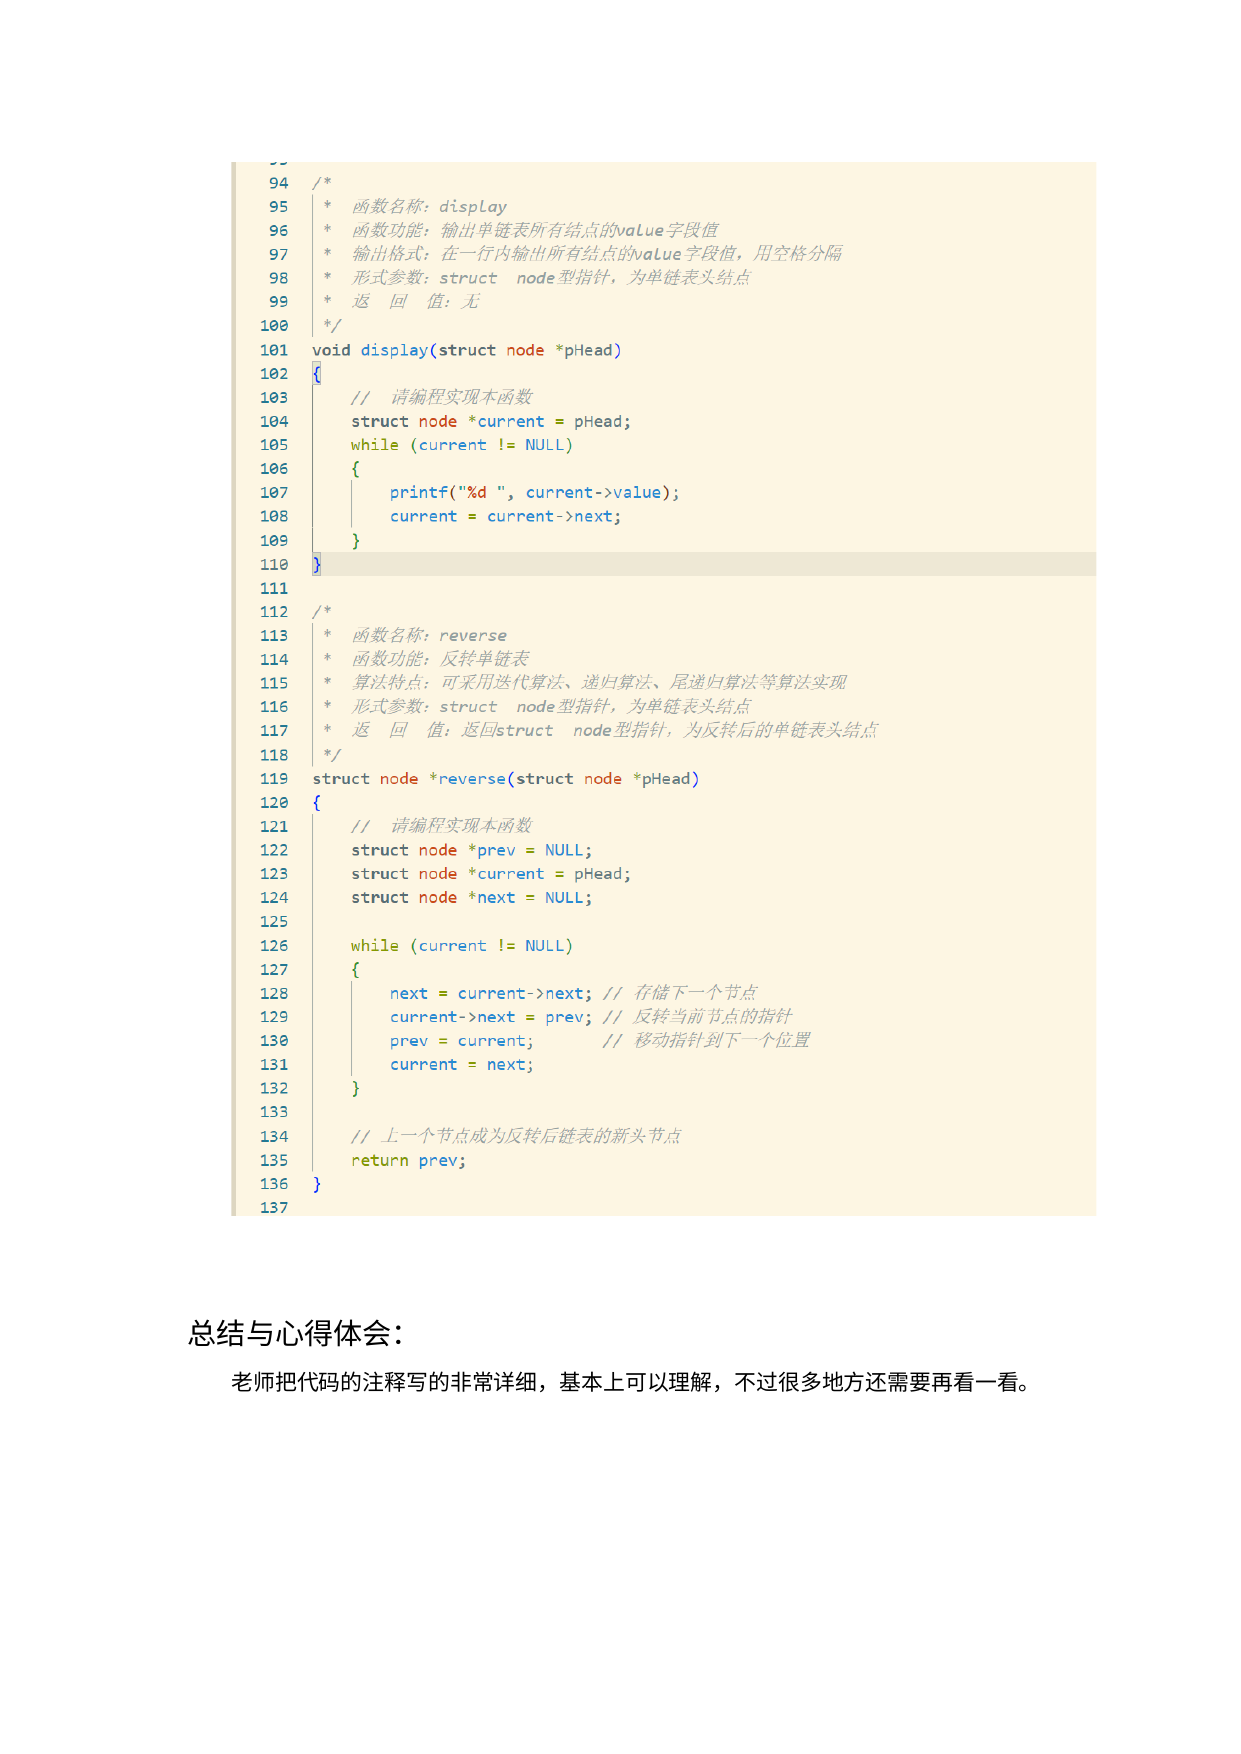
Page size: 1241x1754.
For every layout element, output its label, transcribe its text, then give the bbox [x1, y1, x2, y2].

text 老师把代码的注释写的非常详细，基本上可以理解，不过很多地方还需要再看一看。 [187, 1364, 1053, 1397]
picture [231, 162, 1097, 1216]
text 总结与心得体会： [187, 1299, 1053, 1364]
